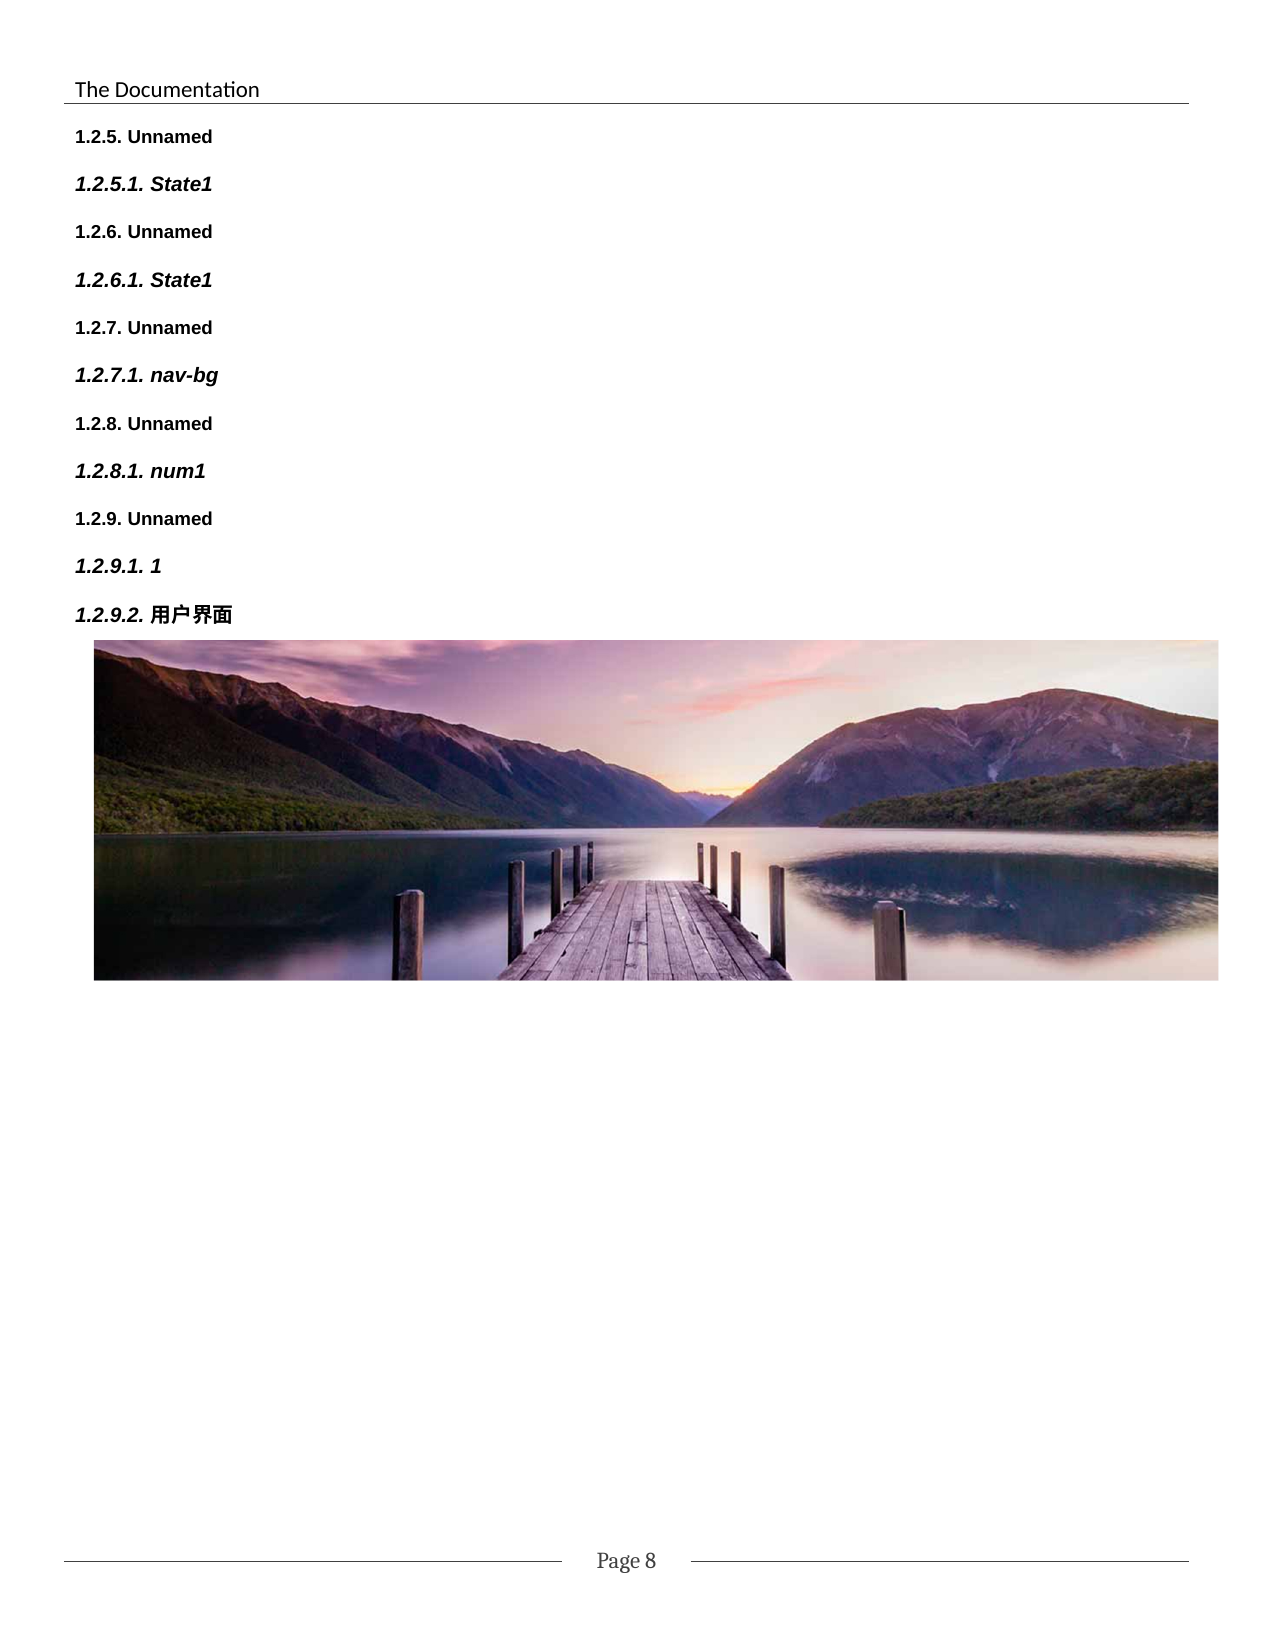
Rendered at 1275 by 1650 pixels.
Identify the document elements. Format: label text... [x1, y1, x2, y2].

subtitle State1 [75, 172, 1200, 196]
subtitle State1 [75, 268, 1200, 292]
subtitle 1 [75, 554, 1200, 578]
subtitle Unnamed [75, 126, 1200, 147]
subtitle Unnamed [75, 317, 1200, 338]
subtitle Unnamed [75, 412, 1200, 434]
subtitle Unnamed [75, 508, 1200, 529]
subtitle Unnamed [75, 221, 1200, 243]
subtitle num1 [75, 459, 1200, 483]
subtitle 用户界面 [75, 603, 1200, 627]
subtitle nav-bg [75, 363, 1200, 387]
